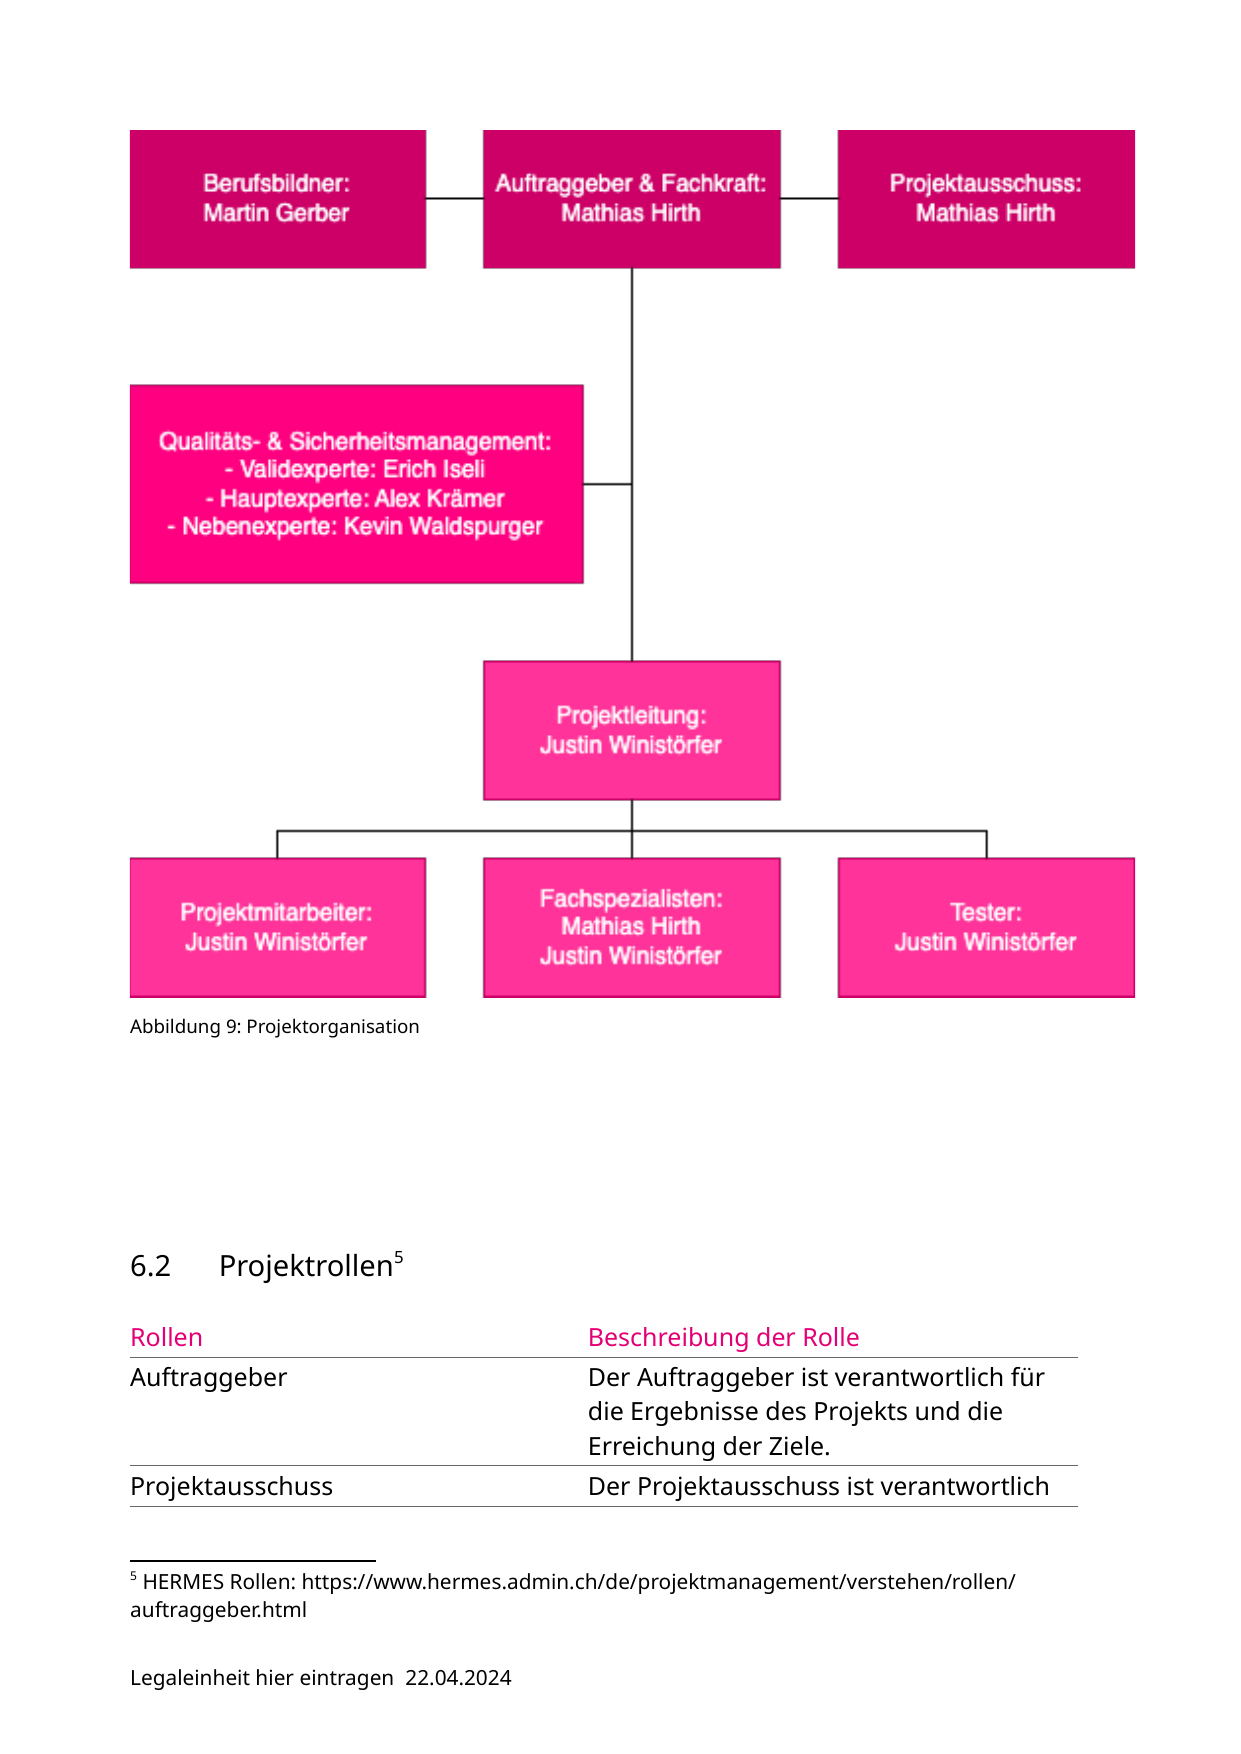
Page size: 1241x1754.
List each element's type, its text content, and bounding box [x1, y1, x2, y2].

table_header Beschreibung der Rolle [588, 1317, 1078, 1357]
table_header Rollen [130, 1317, 588, 1357]
table_cell Der Auftraggeber ist verantwortlich für die Ergebnisse des Projekts und die Erreichung der Ziele. [588, 1358, 1078, 1465]
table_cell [588, 1466, 1078, 1506]
subtitle Projektrollen [130, 1246, 1110, 1285]
table_cell Projektausschuss [130, 1466, 588, 1506]
text Abbildung 9: Projektorganisation [130, 1014, 1110, 1039]
table_cell Auftraggeber [130, 1358, 588, 1465]
picture [129, 130, 1136, 998]
